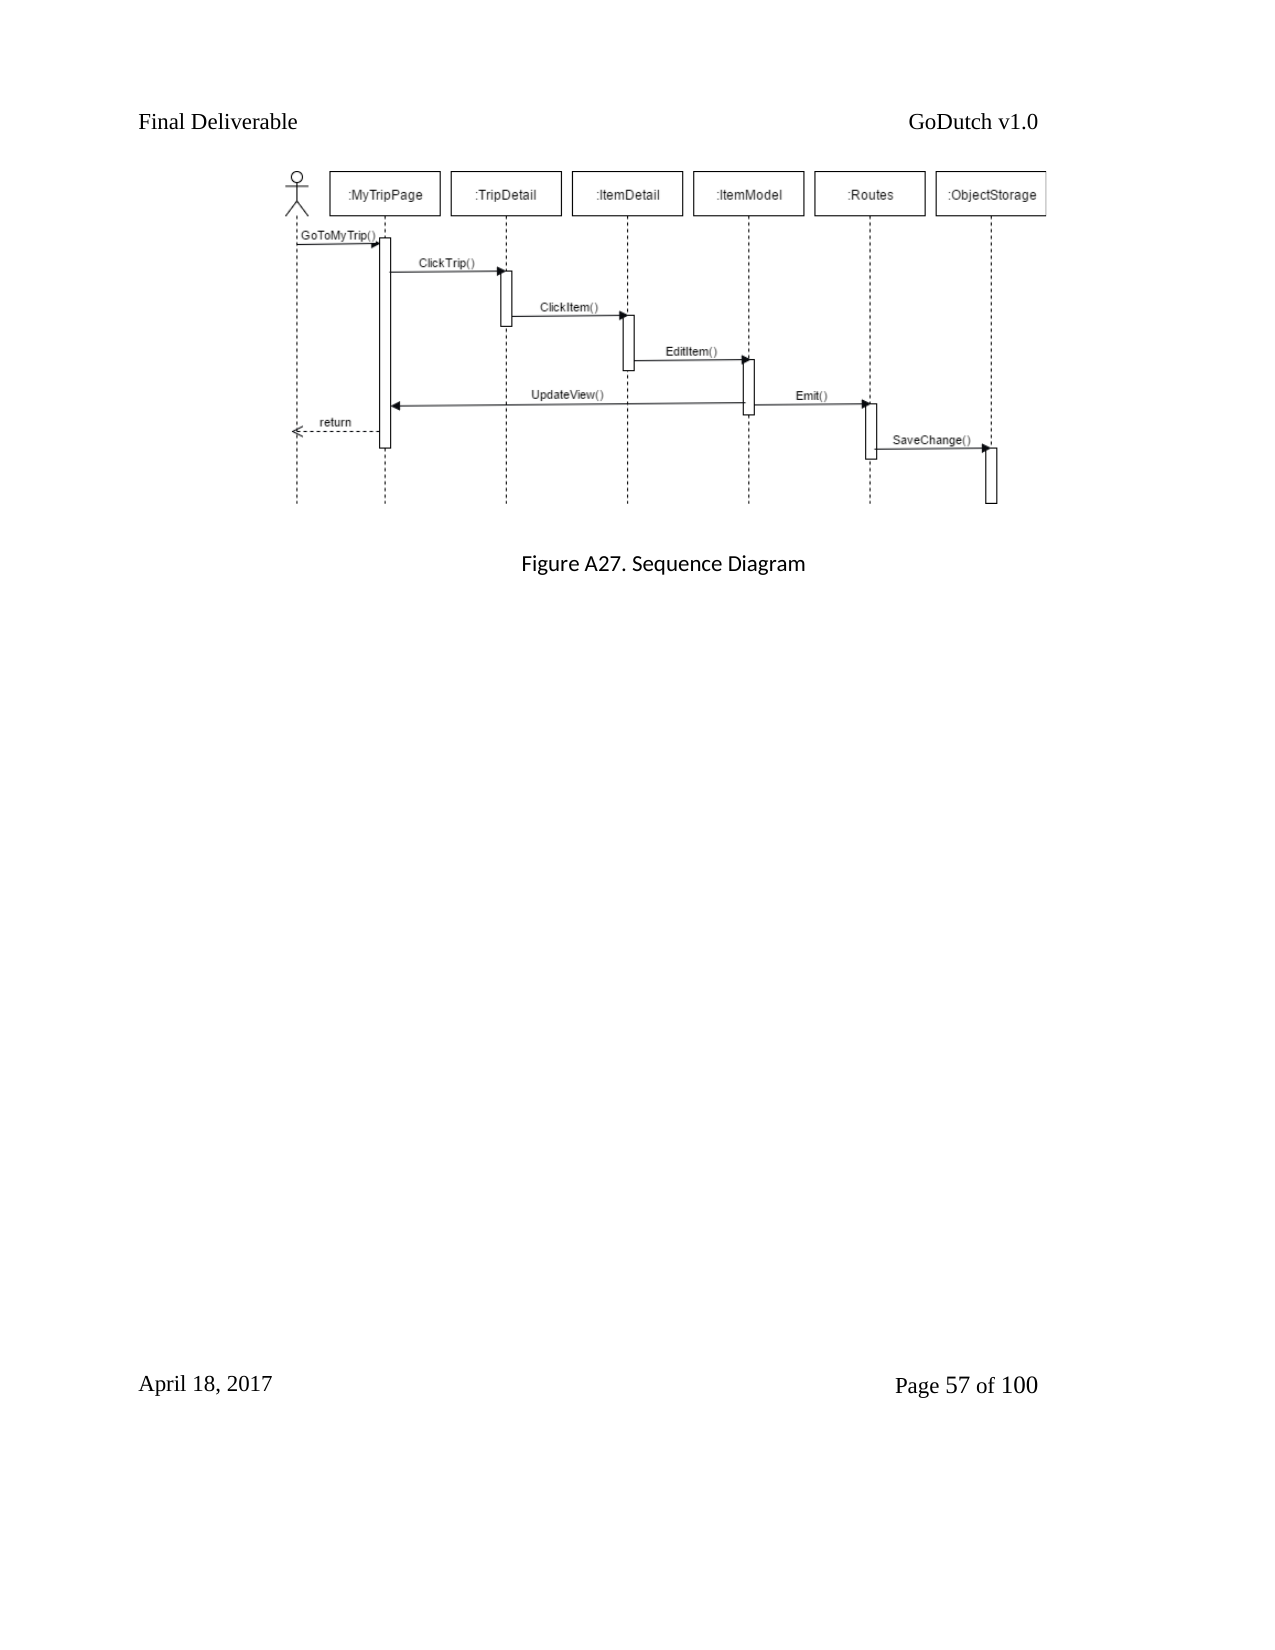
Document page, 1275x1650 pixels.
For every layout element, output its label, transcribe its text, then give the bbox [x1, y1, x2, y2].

table_cell Figure A27. Sequence Diagram [214, 539, 1114, 616]
table_header [214, 161, 1114, 539]
